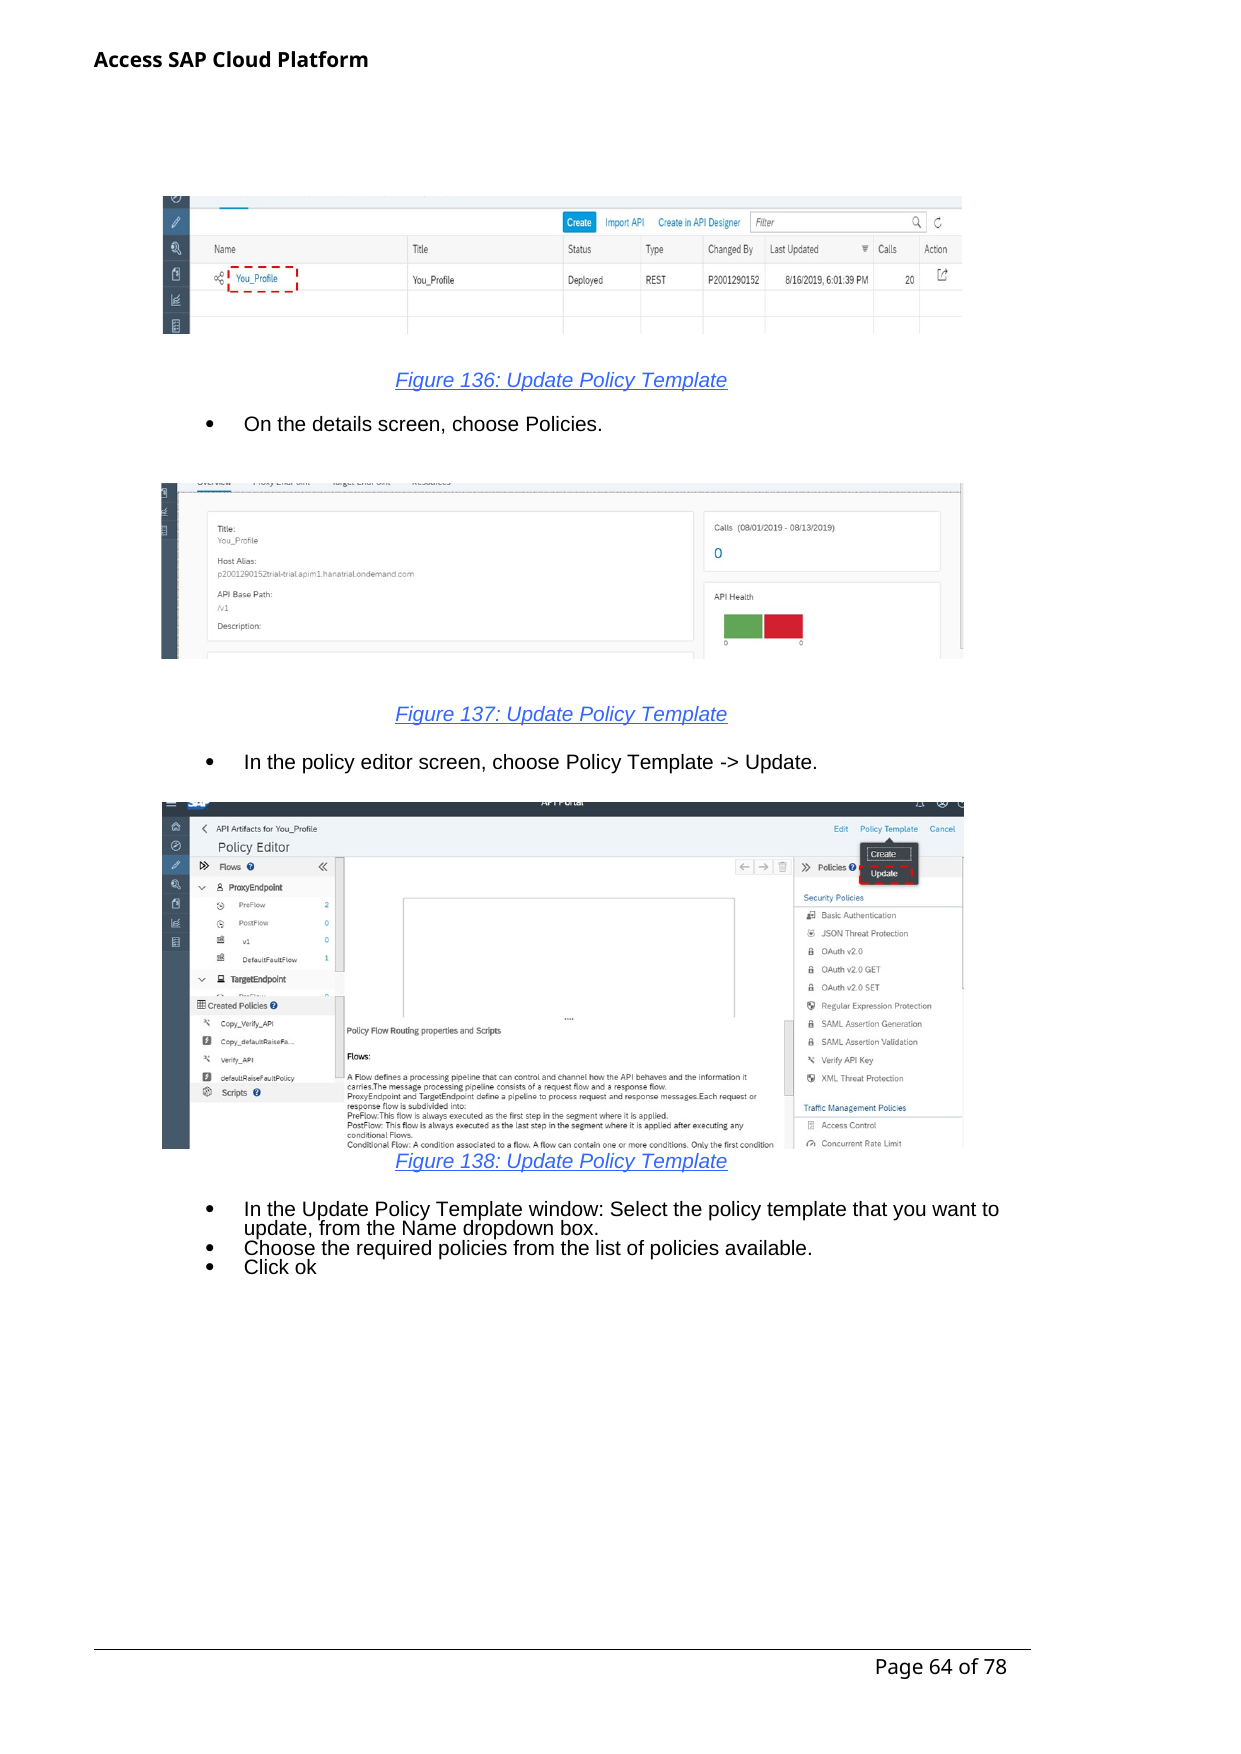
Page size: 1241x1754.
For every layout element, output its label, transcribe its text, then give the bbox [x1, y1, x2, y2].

list In the policy editor screen, choose Policy Template -> Update. [206, 754, 1031, 774]
list Choose the required policies from the list of policies available. [206, 1240, 1031, 1259]
text Figure 137: Update Policy Template [94, 702, 1031, 726]
text Figure 138: Update Policy Template [94, 1149, 1031, 1173]
list On the details screen, choose Policies. [206, 416, 1031, 435]
list Click ok [206, 1259, 1031, 1278]
picture [160, 802, 964, 1149]
text Figure 136: Update Policy Template [94, 368, 1031, 392]
picture [162, 196, 962, 334]
picture [161, 483, 964, 659]
list In the Update Policy Template window: Select the policy template that you want to update, from the Name dropdown box. [206, 1201, 1031, 1240]
